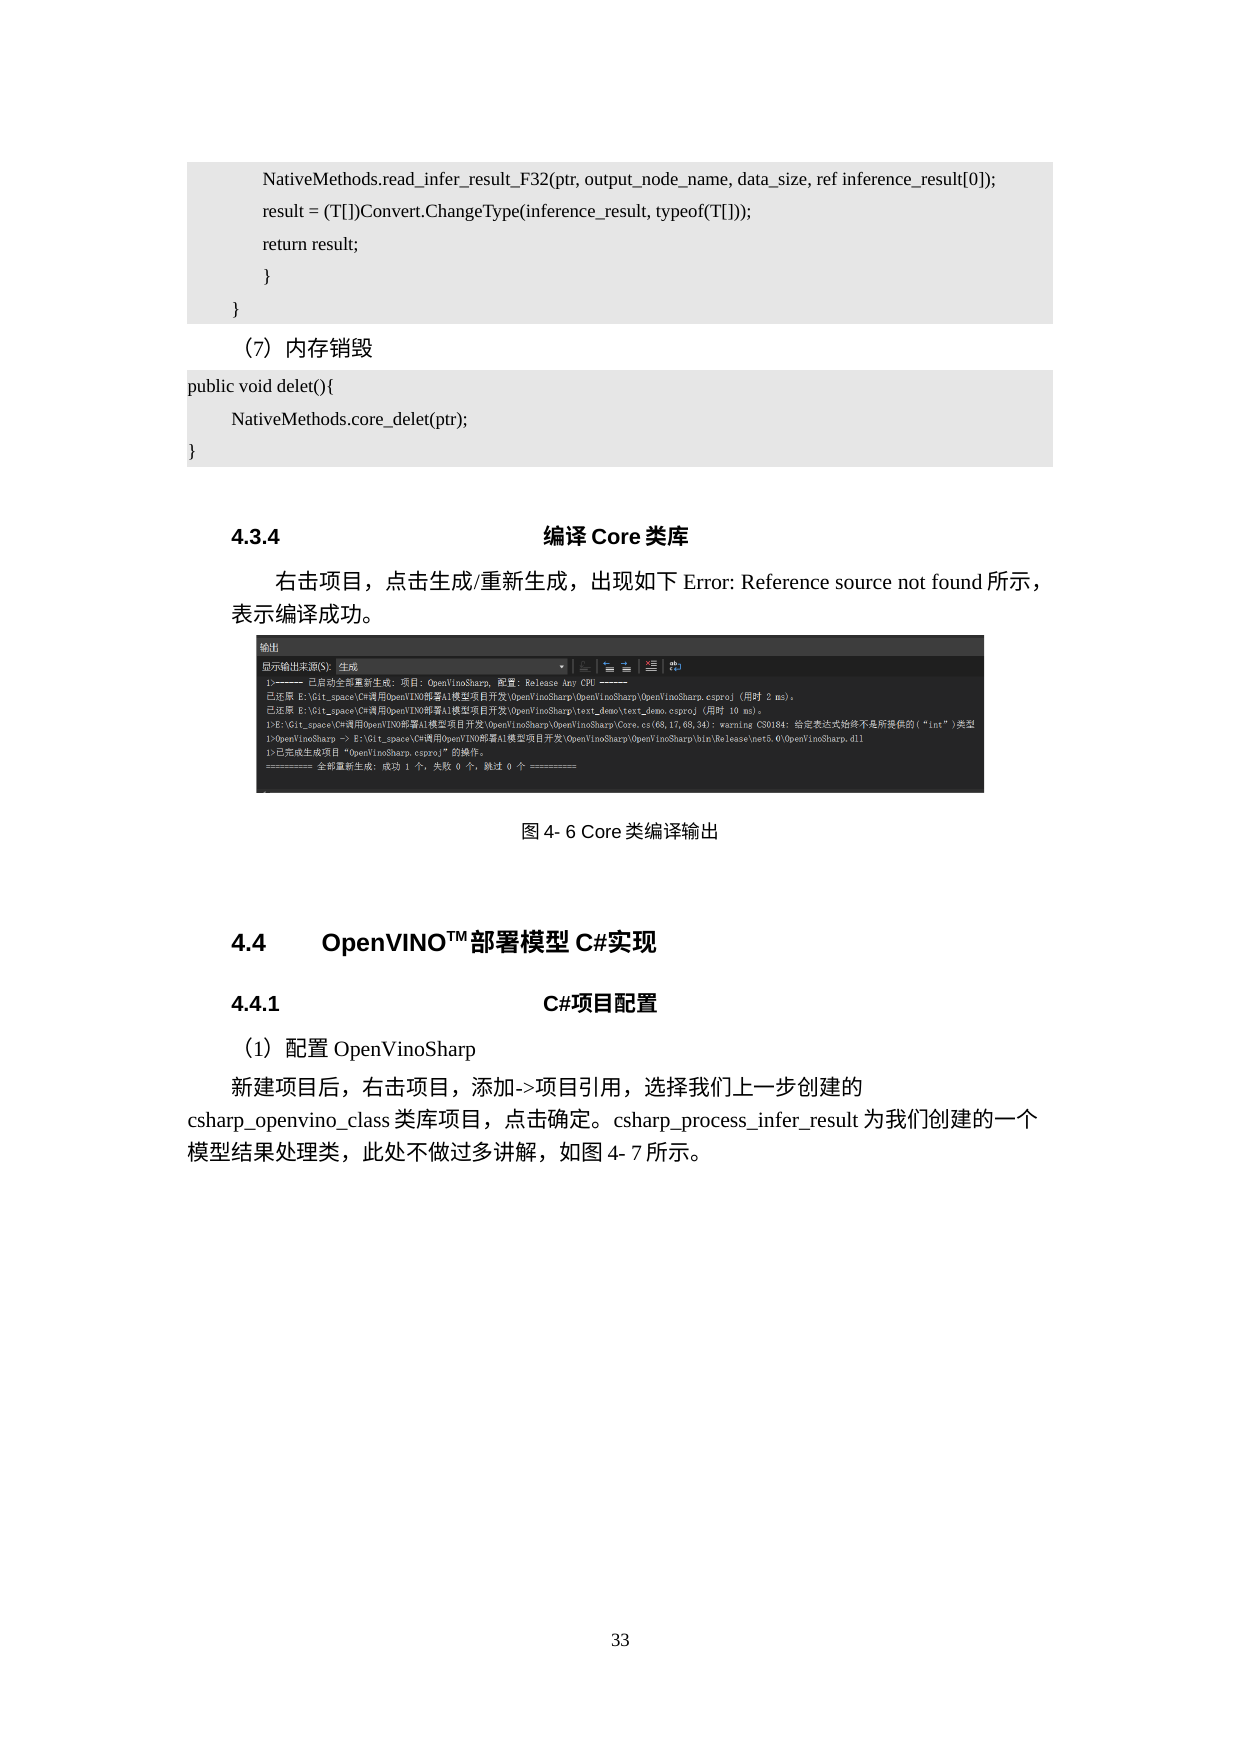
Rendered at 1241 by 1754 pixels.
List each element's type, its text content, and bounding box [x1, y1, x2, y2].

text NativeMethods.read_infer_result_F32(ptr, output_node_name, data_size, ref inference_result[0]); [187, 162, 1053, 194]
text return result; [187, 227, 1053, 259]
subtitle OpenVINOTM部署模型C#实现 [187, 908, 1053, 973]
subtitle C#项目配置 [187, 985, 1053, 1018]
text （1）配置OpenVinoSharp [187, 1030, 1053, 1063]
text 新建项目后，右击项目，添加->项目引用，选择我们上一步创建的csharp_openvino_class类库项目，点击确定。csharp_process_infer_result为我们创建的一个模型结果处理类，此处不做过多讲解，如图4- 7所示。 [187, 1069, 1053, 1167]
picture [256, 635, 985, 793]
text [187, 194, 1053, 227]
subtitle 编译Core类库 [187, 519, 1053, 551]
text 图4- 6 Core类编译输出 [187, 814, 1053, 846]
text } [187, 292, 1053, 324]
text NativeMethods.core_delet(ptr); [187, 402, 1053, 435]
text public void delet(){ [187, 370, 1053, 402]
text } [187, 435, 1053, 467]
text （7）内存销毁 [187, 331, 1053, 363]
text } [187, 259, 1053, 292]
